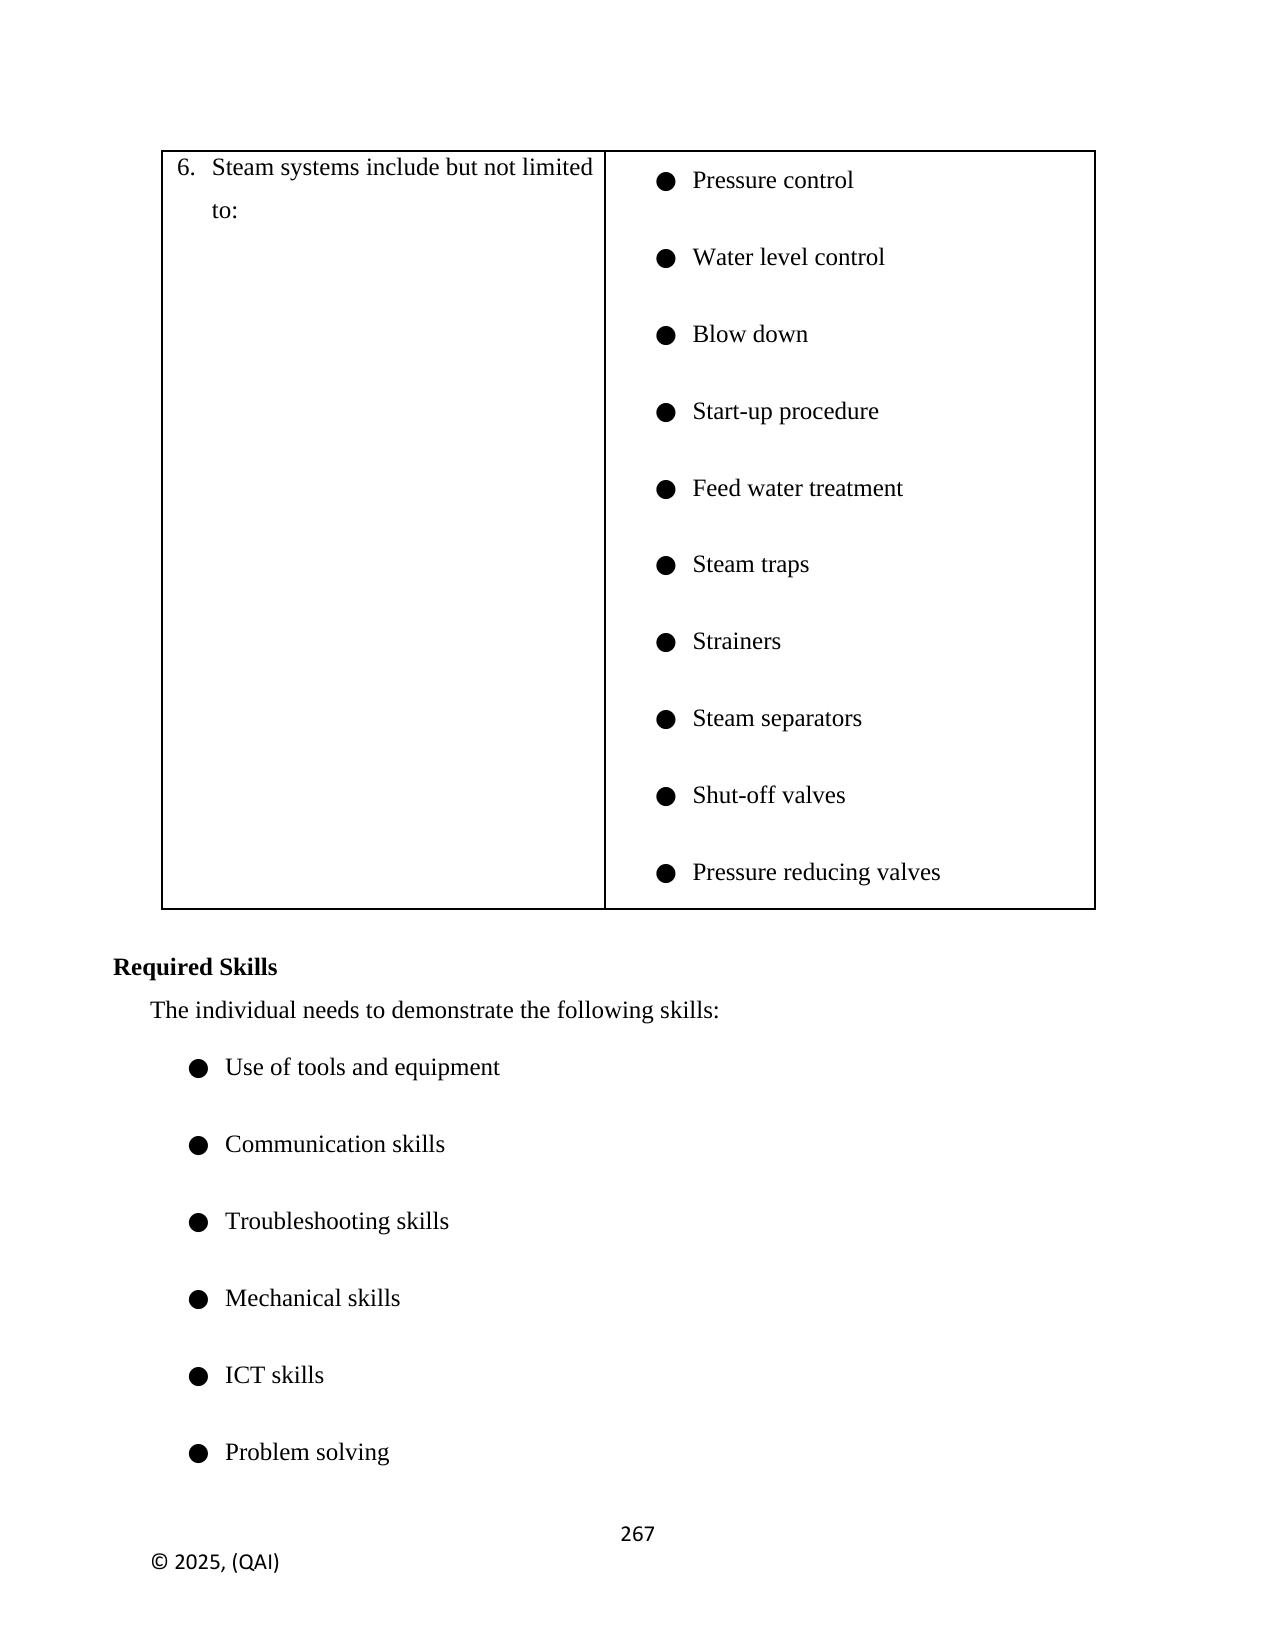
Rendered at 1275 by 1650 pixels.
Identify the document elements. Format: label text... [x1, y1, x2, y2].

list Mechanical skills [187, 1269, 1125, 1321]
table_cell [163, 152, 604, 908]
text Required Skills [113, 952, 1125, 981]
list Troubleshooting skills [187, 1192, 1125, 1244]
list Use of tools and equipment [187, 1039, 1125, 1090]
list ICT skills [187, 1346, 1125, 1397]
list Problem solving [187, 1423, 1125, 1474]
list Communication skills [187, 1116, 1125, 1167]
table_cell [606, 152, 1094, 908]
text The individual needs to demonstrate the following skills: [150, 996, 1125, 1024]
